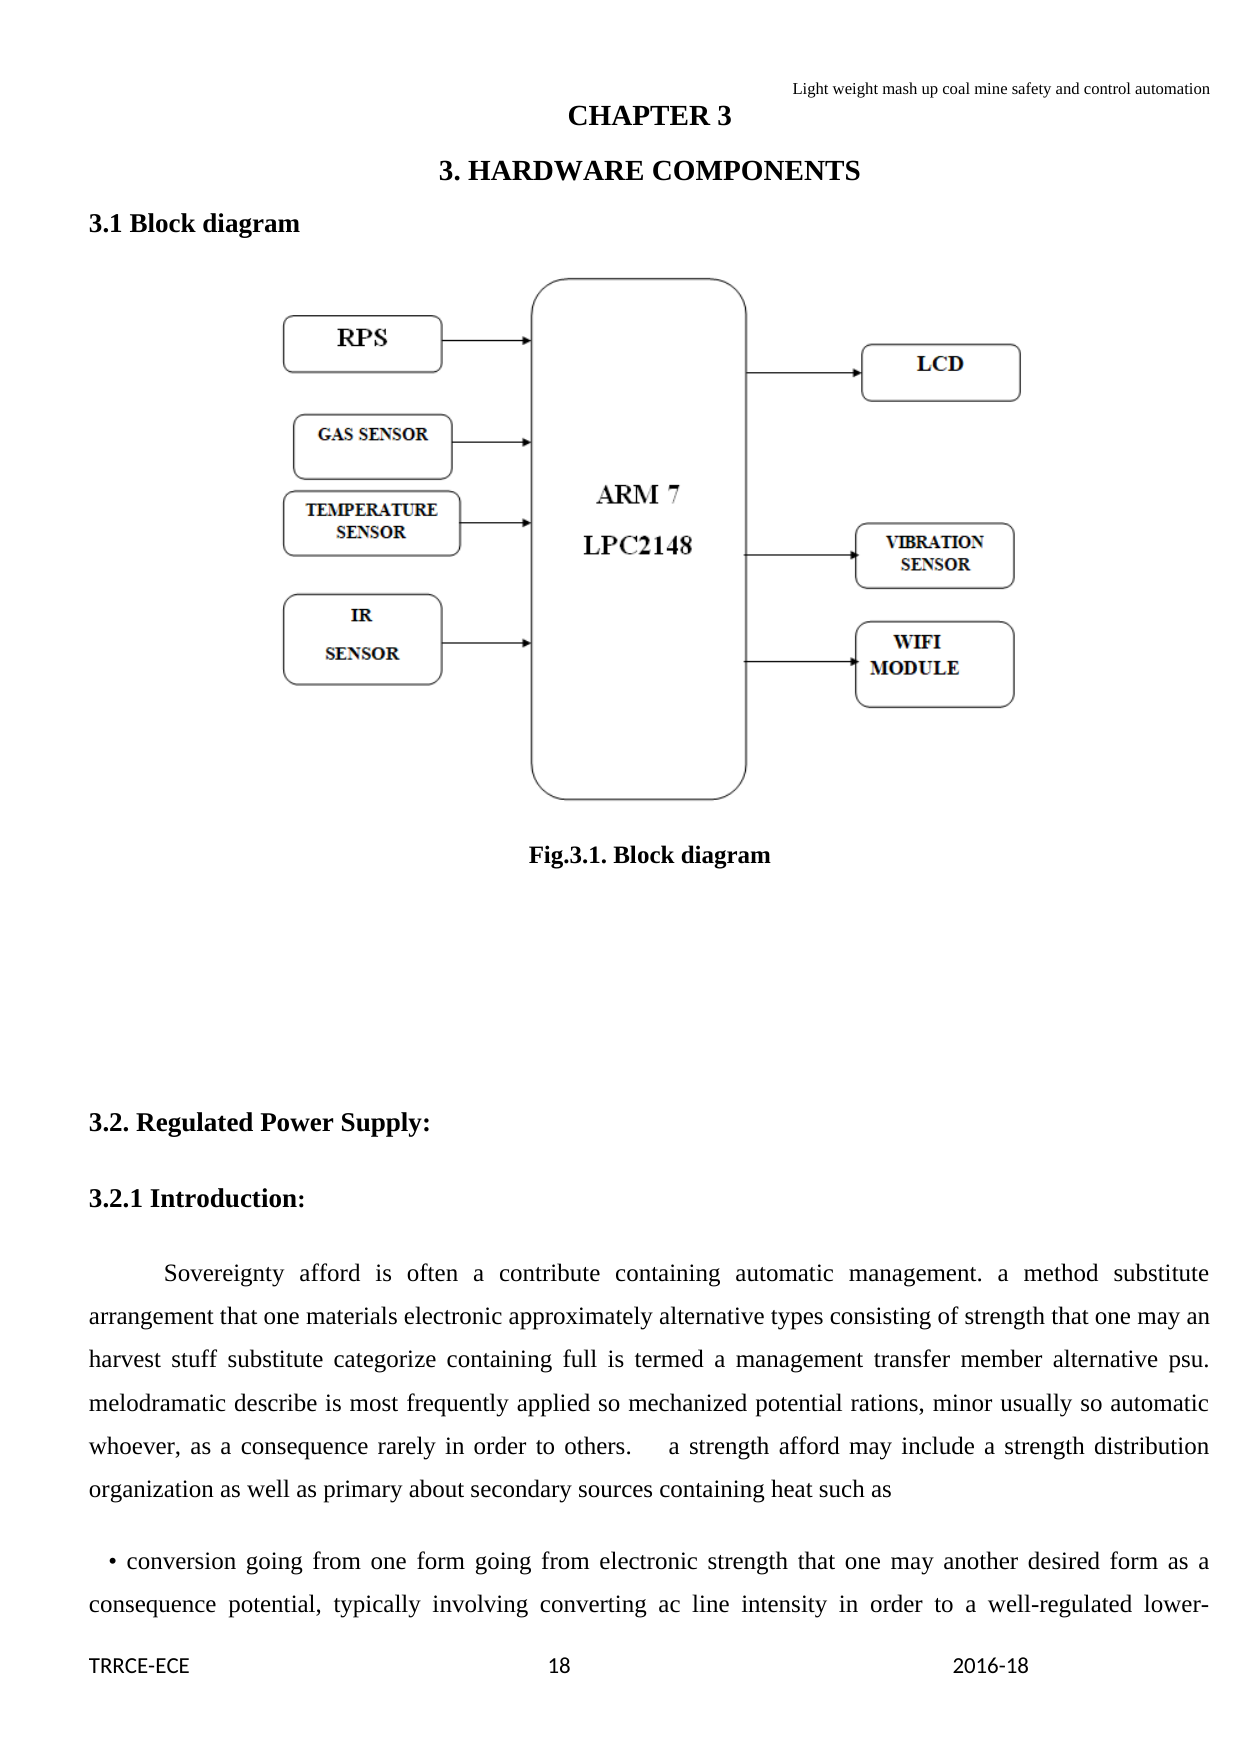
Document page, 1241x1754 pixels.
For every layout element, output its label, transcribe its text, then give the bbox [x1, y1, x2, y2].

text 3.2.1 Introduction: [89, 1182, 1211, 1213]
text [89, 1546, 1211, 1618]
text 3. HARDWARE COMPONENTS [89, 153, 1211, 186]
picture [258, 258, 1042, 806]
text Sovereignty afford is often a contribute containing automatic management. a method substitute arrangement that one materials electronic approximately alternative types consisting of strength that one may an harvest stuff substitute categorize containing full is termed a management transfer member alternative psu. melodramatic describe is most frequently applied so mechanized potential rations, minor usually so automatic whoever, as a consequence rarely in order to others. a strength afford may include a strength distribution organization as well as primary about secondary sources containing heat such as [89, 1258, 1211, 1503]
text 3.1 Block diagram [89, 207, 1211, 238]
text 3.2. Regulated Power Supply: [89, 1107, 1211, 1138]
text Fig.3.1. Block diagram [89, 840, 1211, 869]
text CHAPTER 3 [89, 98, 1211, 132]
